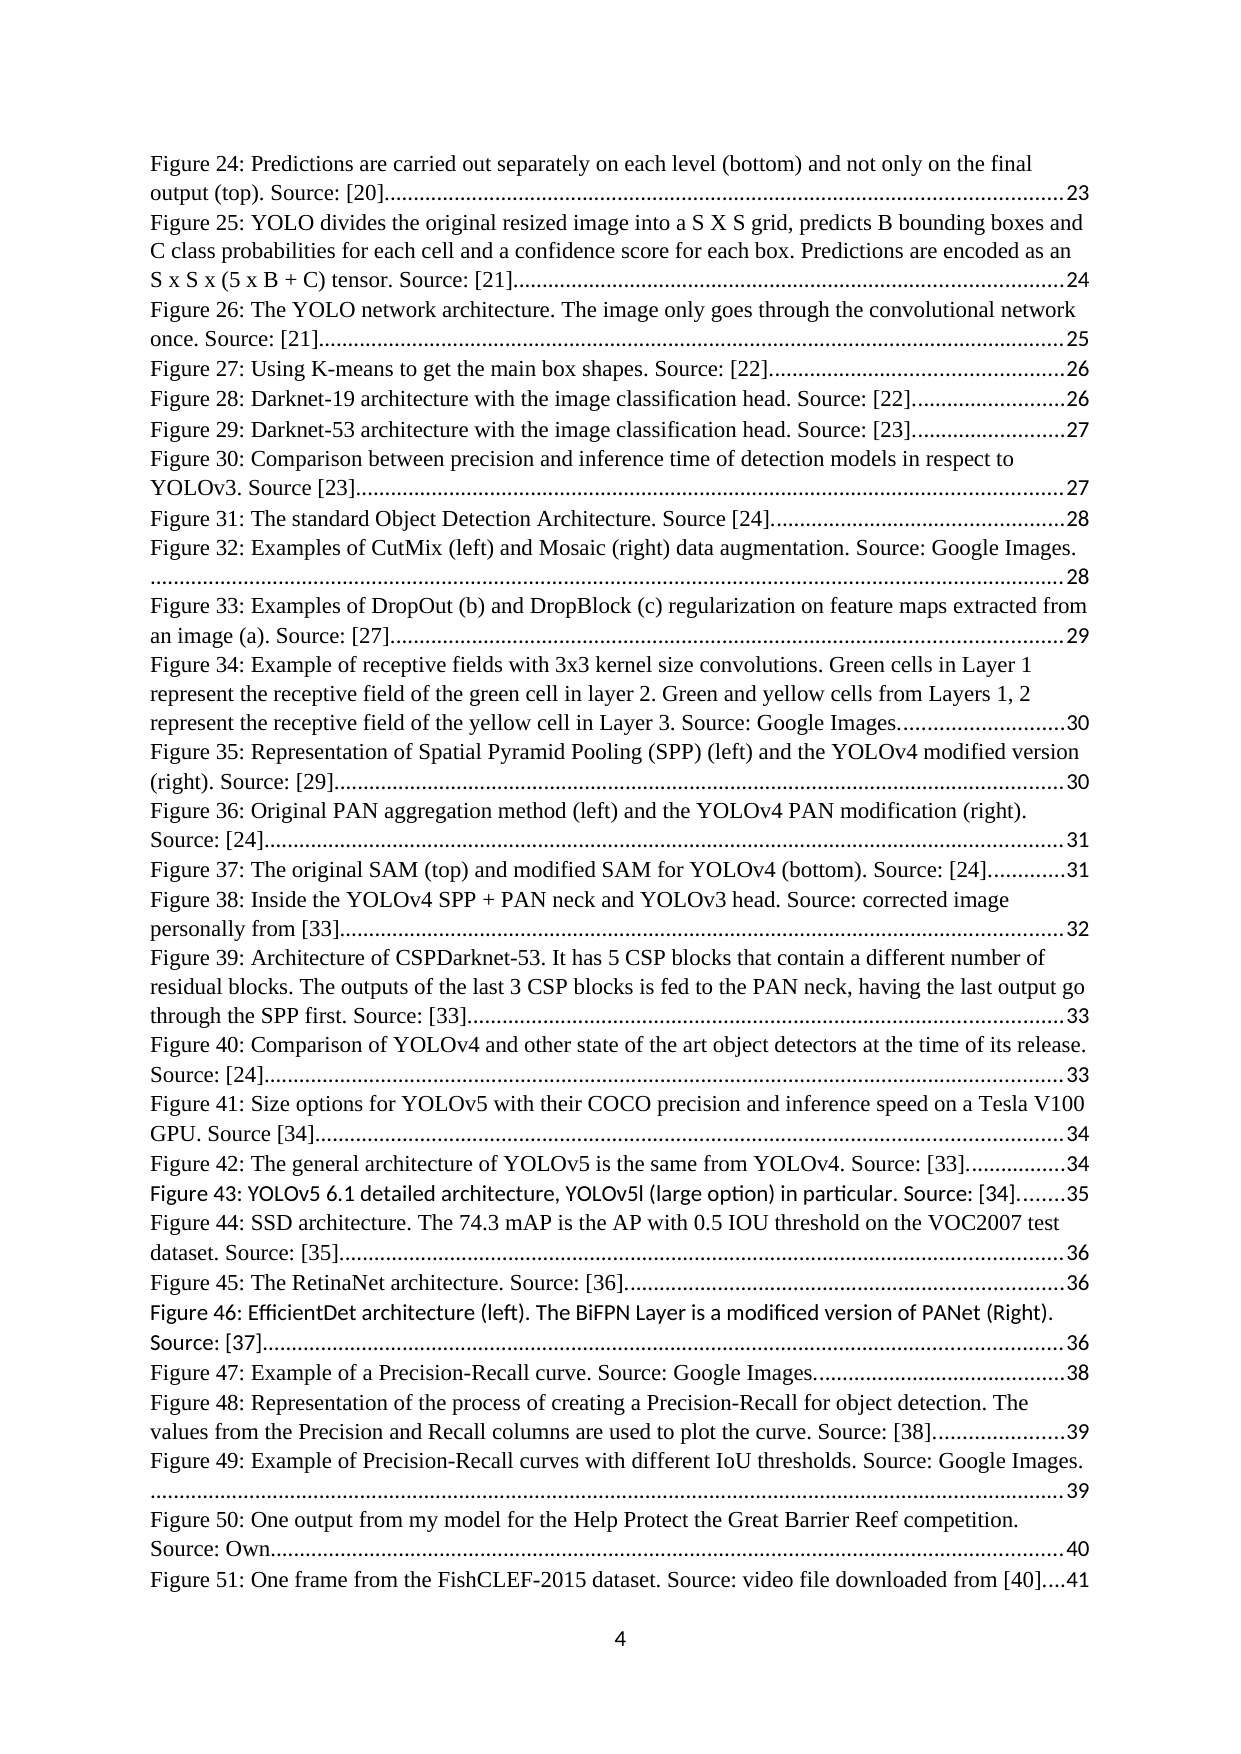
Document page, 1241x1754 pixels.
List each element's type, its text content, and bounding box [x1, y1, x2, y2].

text Figure 46: EfficientDet architecture (left). The BiFPN Layer is a modificed version of PANet (Right). Source: [37]. 36 [150, 1298, 1090, 1356]
text Figure 47: Example of a Precision-Recall curve. Source: Google Images. 38 [150, 1358, 1090, 1387]
text Figure 35: Representation of Spatial Pyramid Pooling (SPP) (left) and the YOLOv4 modified version (right). Source: [29]. 30 [150, 738, 1090, 795]
text Figure 42: The general architecture of YOLOv5 is the same from YOLOv4. Source: [33]. 34 [150, 1149, 1090, 1177]
text Figure 32: Examples of CutMix (left) and Mosaic (right) data augmentation. Source: Google Images. 28 [150, 534, 1090, 590]
text Figure 34: Example of receptive fields with 3x3 kernel size convolutions. Green cells in Layer 1 represent the receptive field of the green cell in layer 2. Green and yellow cells from Layers 1, 2 represent the receptive field of the yellow cell in Layer 3. Source: Google Images. 30 [150, 651, 1090, 736]
text Figure 39: Architecture of CSPDarknet-53. It has 5 CSP blocks that contain a different number of residual blocks. The outputs of the last 3 CSP blocks is fed to the PAN neck, having the last output go through the SPP first. Source: [33]. 33 [150, 944, 1090, 1029]
text Figure 40: Comparison of YOLOv4 and other state of the art object detectors at the time of its release. Source: [24]. 33 [150, 1032, 1090, 1088]
text Figure 33: Examples of DropOut (b) and DropBlock (c) regularization on feature maps extracted from an image (a). Source: [27]. 29 [150, 593, 1090, 649]
text Figure 36: Original PAN aggregation method (left) and the YOLOv4 PAN modification (right). Source: [24]. 31 [150, 797, 1090, 853]
text Figure 49: Example of Precision-Recall curves with different IoU thresholds. Source: Google Images. 39 [150, 1447, 1090, 1504]
text Figure 43: YOLOv5 6.1 detailed architecture, YOLOv5l (large option) in particular. Source: [34]. 35 [150, 1179, 1090, 1207]
text Figure 41: Size options for YOLOv5 with their COCO precision and inference speed on a Tesla V100 GPU. Source [34]. 34 [150, 1090, 1090, 1147]
text Figure 31: The standard Object Detection Architecture. Source [24]. 28 [150, 504, 1090, 532]
text Figure 37: The original SAM (top) and modified SAM for YOLOv4 (bottom). Source: [24]. 31 [150, 856, 1090, 884]
text Figure 28: Darknet-19 architecture with the image classification head. Source: [22]. 26 [150, 384, 1090, 413]
text Figure 45: The RetinaNet architecture. Source: [36]. 36 [150, 1268, 1090, 1296]
text Figure 30: Comparison between precision and inference time of detection models in respect to YOLOv3. Source [23]. 27 [150, 445, 1090, 501]
text Figure 50: One output from my model for the Help Protect the Great Barrier Reef competition. Source: Own. 40 [150, 1506, 1090, 1563]
text Figure 29: Darknet-53 architecture with the image classification head. Source: [23]. 27 [150, 415, 1090, 443]
text Figure 26: The YOLO network architecture. The image only goes through the convolutional network once. Source: [21]. 25 [150, 296, 1090, 352]
text Figure 38: Inside the YOLOv4 SPP + PAN neck and YOLOv3 head. Source: corrected image personally from [33]. 32 [150, 886, 1090, 942]
text Figure 25: YOLO divides the original resized image into a S X S grid, predicts B bounding boxes and C class probabilities for each cell and a confidence score for each box. Predictions are encoded as an S x S x (5 x B + C) tensor. Source: [21]. 24 [150, 209, 1090, 293]
text Figure 44: SSD architecture. The 74.3 mAP is the AP with 0.5 IOU threshold on the VOC2007 test dataset. Source: [35]. 36 [150, 1209, 1090, 1266]
text Figure 24: Predictions are carried out separately on each level (bottom) and not only on the final output (top). Source: [20]. 23 [150, 150, 1090, 206]
text Figure 27: Using K-means to get the main box shapes. Source: [22]. 26 [150, 354, 1090, 382]
text Figure 51: One frame from the FishCLEF-2015 dataset. Source: video file downloaded from [40]. 41 [150, 1565, 1090, 1593]
text Figure 48: Representation of the process of creating a Precision-Recall for object detection. The values from the Precision and Recall columns are used to plot the curve. Source: [38]. 39 [150, 1389, 1090, 1445]
